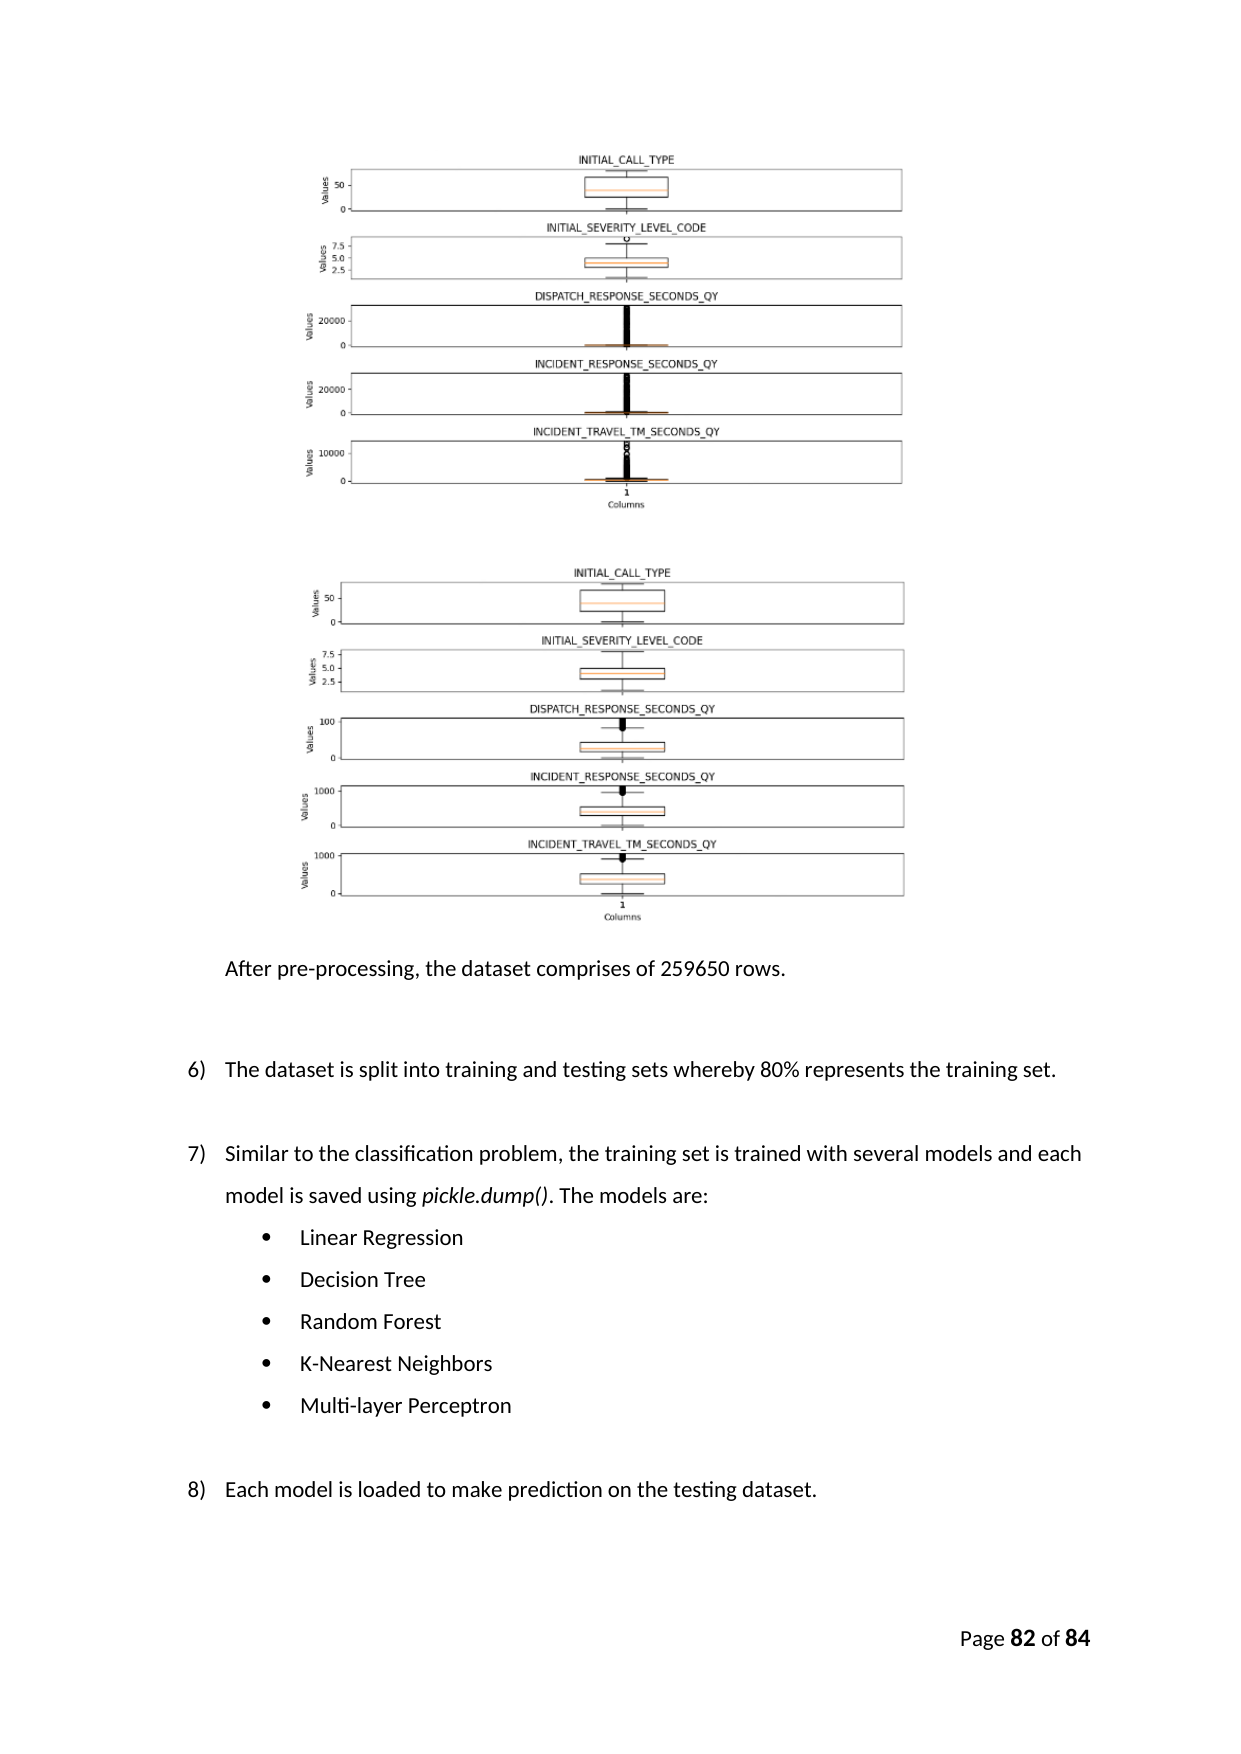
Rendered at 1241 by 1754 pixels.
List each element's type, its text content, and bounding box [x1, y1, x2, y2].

list Similar to the classification problem, the training set is trained with several models and each model is saved using pickle.dump(). The models are: [187, 1139, 1090, 1209]
list Random Forest [262, 1307, 1090, 1335]
list Each model is loaded to make prediction on the testing dataset. [187, 1475, 1090, 1503]
list Linear Regression [262, 1223, 1090, 1251]
list K-Nearest Neighbors [262, 1349, 1090, 1377]
list The dataset is split into training and testing sets whereby 80% represents the training set. [187, 1055, 1090, 1083]
list Multi-layer Perceptron [262, 1391, 1090, 1419]
picture [300, 568, 907, 924]
text After pre-processing, the dataset comprises of 259650 rows. [225, 954, 1090, 982]
picture [300, 150, 907, 513]
list Decision Tree [262, 1265, 1090, 1293]
